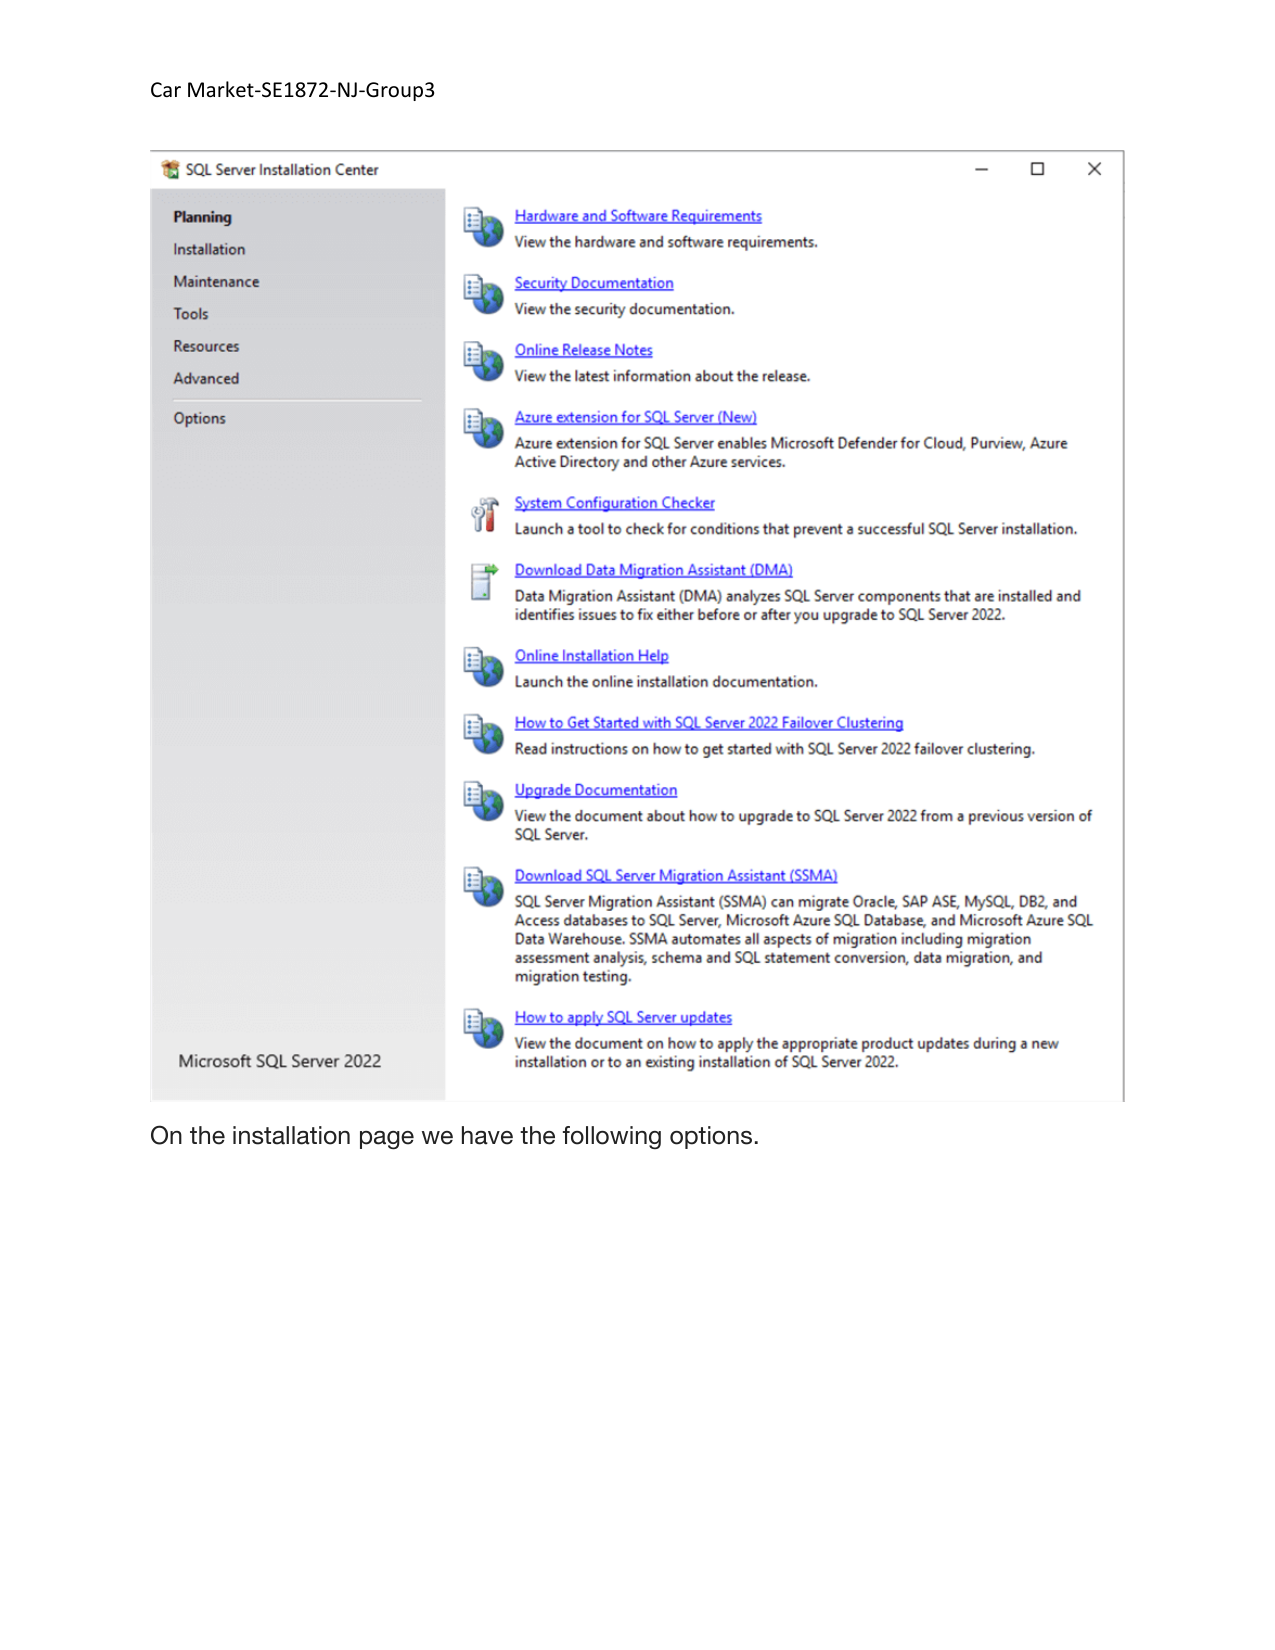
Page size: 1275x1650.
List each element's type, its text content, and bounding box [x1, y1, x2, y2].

text On the installation page we have the following options. [150, 1120, 1125, 1151]
picture [150, 150, 1125, 1102]
